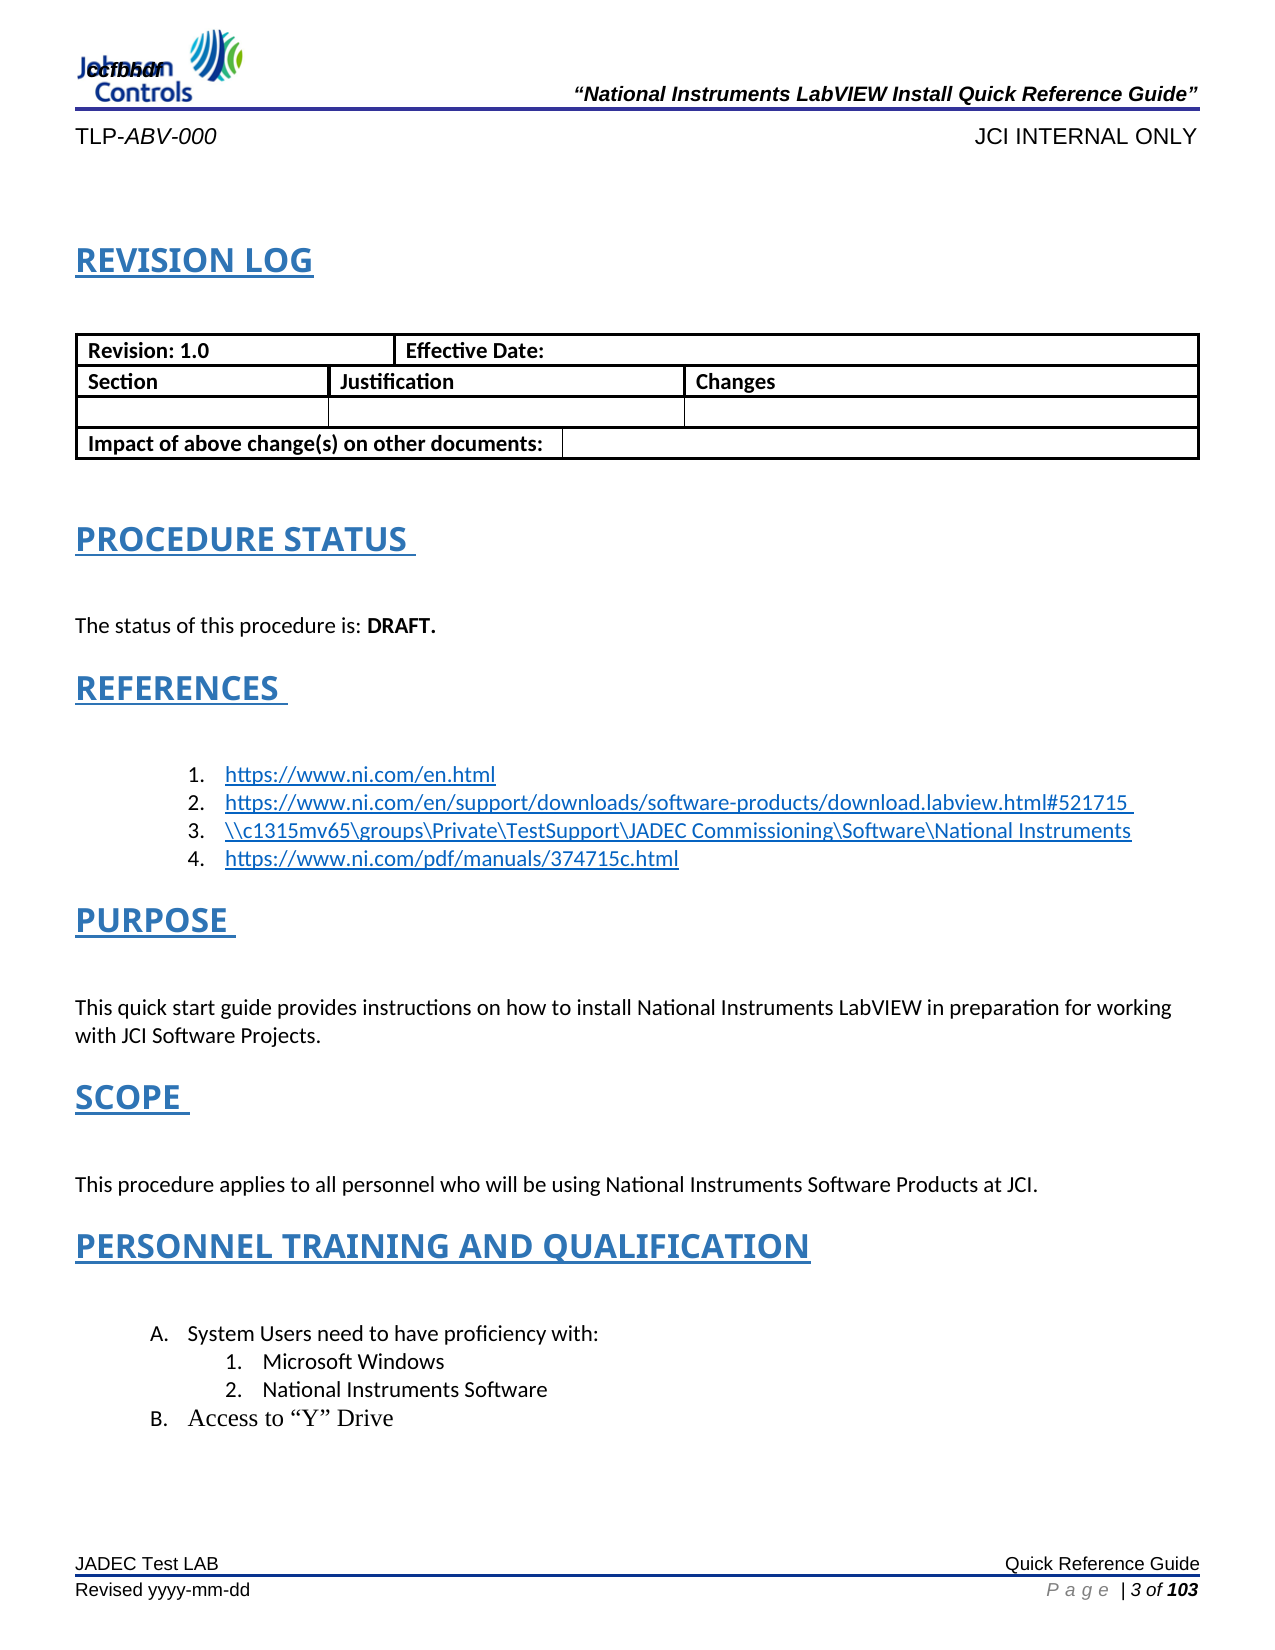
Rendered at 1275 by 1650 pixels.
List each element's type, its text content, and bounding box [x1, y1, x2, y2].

table_cell Changes [686, 367, 1197, 395]
table_header Effective Date: [396, 336, 1197, 364]
table_cell [685, 398, 1197, 426]
list https://www.ni.com/en.html [187, 760, 1200, 788]
list National Instruments Software [225, 1375, 1200, 1403]
table_header Revision: 1.0 [78, 336, 393, 364]
subtitle REVISION LOG [75, 237, 1200, 282]
table_cell Impact of above change(s) on other documents: [78, 429, 562, 457]
picture [76, 26, 246, 105]
text This quick start guide provides instructions on how to install National Instruments LabVIEW in preparation for working with JCI Software Projects. [75, 993, 1200, 1049]
list \\c1315mv65\groups\Private\TestSupport\JADEC Commissioning\Software\National Instruments [187, 816, 1200, 844]
list https://www.ni.com/pdf/manuals/374715c.html [187, 844, 1200, 872]
subtitle PERSONNEL TRAINING AND QUALIFICATION [75, 1223, 1200, 1268]
list https://www.ni.com/en/support/downloads/software-products/download.labview.html#521715 [187, 788, 1200, 816]
subtitle SCOPE [75, 1074, 1200, 1119]
table_cell Section [78, 367, 327, 395]
table_cell [329, 398, 684, 426]
subtitle PROCEDURE STATUS [75, 516, 1200, 561]
subtitle PURPOSE [75, 897, 1200, 943]
list System Users need to have proficiency with: [150, 1319, 1200, 1347]
text This procedure applies to all personnel who will be using National Instruments Software Products at JCI. [75, 1170, 1200, 1198]
list Microsoft Windows [225, 1347, 1200, 1375]
table_cell [563, 429, 1197, 457]
table_cell [78, 398, 328, 426]
table_cell Justification [331, 367, 683, 395]
text The status of this procedure is: DRAFT. [75, 611, 1200, 639]
list Access to “Y” Drive [150, 1403, 1200, 1432]
subtitle REFERENCES [75, 664, 1200, 710]
